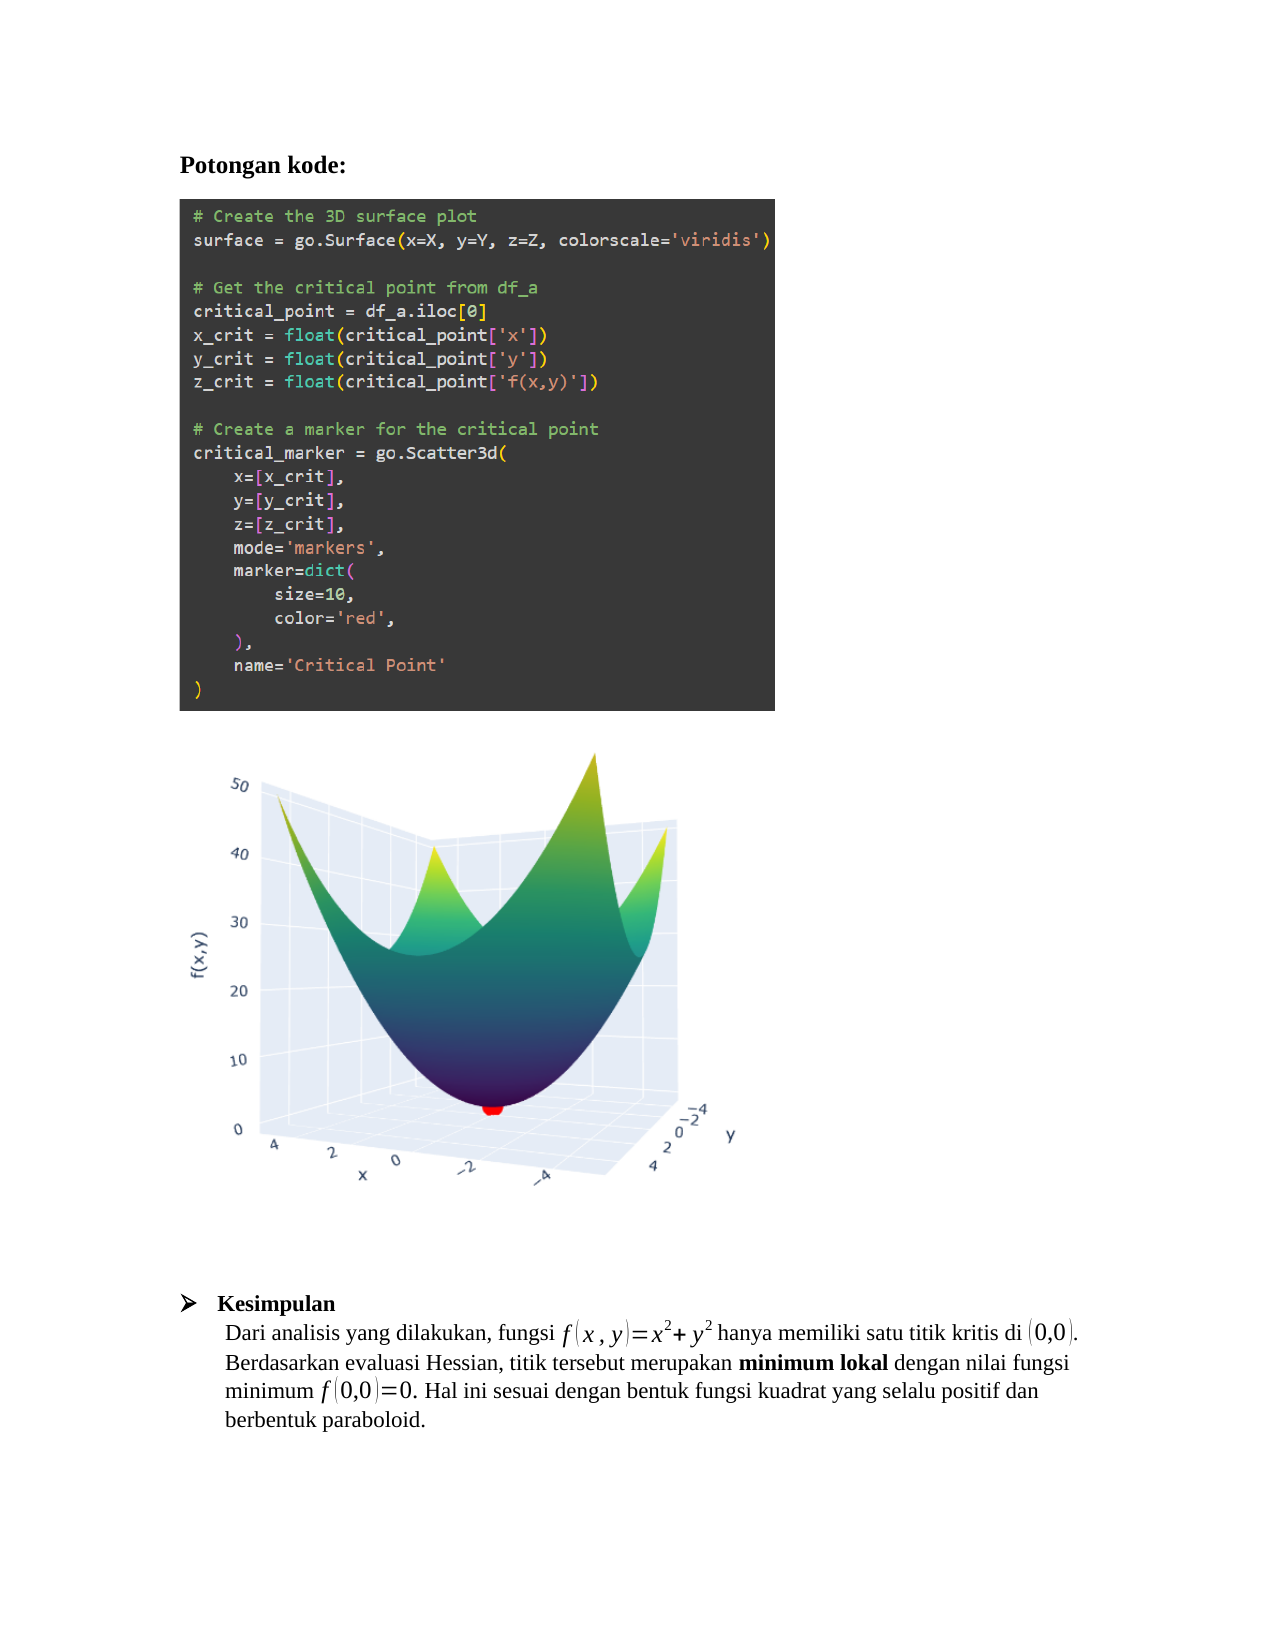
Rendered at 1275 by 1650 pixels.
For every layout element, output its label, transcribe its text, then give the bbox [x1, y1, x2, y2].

text Potongan kode: [150, 150, 1125, 179]
picture [179, 731, 775, 1220]
picture [179, 199, 775, 711]
list Kesimpulan [179, 1290, 1125, 1316]
list Dari analisis yang dilakukan, fungsi hanya memiliki satu titik kritis di . Berdasarkan evaluasi Hessian, titik tersebut merupakan minimum lokal dengan nilai fungsi minimum Hal ini sesuai dengan bentuk fungsi kuadrat yang selalu positif dan berbentuk paraboloid. [225, 1316, 1125, 1432]
